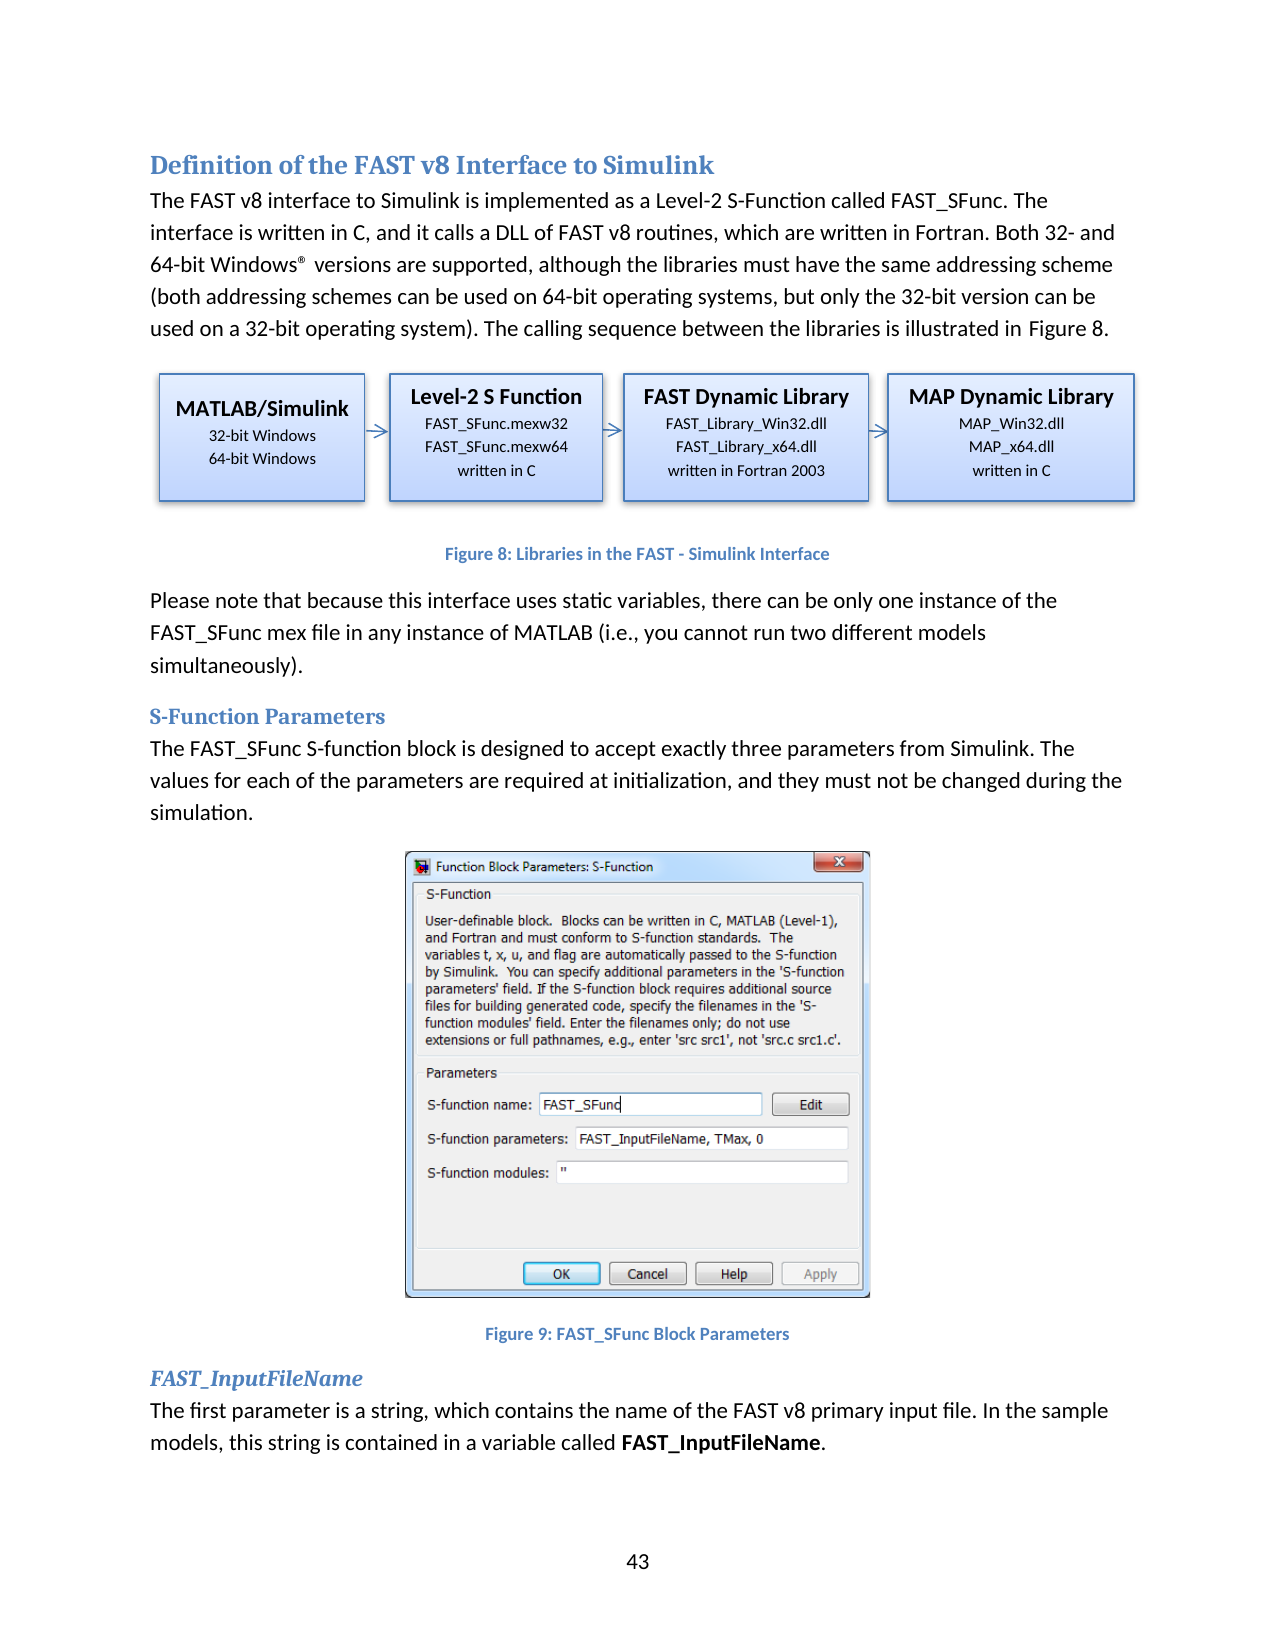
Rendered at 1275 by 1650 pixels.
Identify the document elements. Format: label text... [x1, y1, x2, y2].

subtitle FAST_InputFileName [150, 1366, 1125, 1392]
picture [405, 851, 871, 1298]
subtitle Definition of the FAST v8 Interface to Simulink [150, 150, 1125, 181]
text The FAST v8 interface to Simulink is implemented as a Level-2 S-Function called FAST_SFunc. The interface is written in C, and it calls a DLL of FAST v8 routines, which are written in Fortran. Both 32- and 64-bit Windows® versions are supported, although the libraries must have the same addressing scheme (both addressing schemes can be used on 64-bit operating systems, but only the 32-bit version can be used on a 32-bit operating system). The calling sequence between the libraries is illustrated in Figure 6. [150, 186, 1125, 342]
subtitle S-Function Parameters [150, 704, 1125, 730]
text The first parameter is a string, which contains the name of the FAST v8 primary input file. In the sample models, this string is contained in a variable called FAST_InputFileName. [150, 1396, 1125, 1456]
text The FAST_SFunc S-function block is designed to accept exactly three parameters from Simulink. The values for each of the parameters are required at initialization, and they must not be changed during the simulation. [150, 734, 1125, 826]
text Please note that because this interface uses static variables, there can be only one instance of the FAST_SFunc mex file in any instance of MATLAB (i.e., you cannot run two different models simultaneously). [150, 586, 1125, 679]
